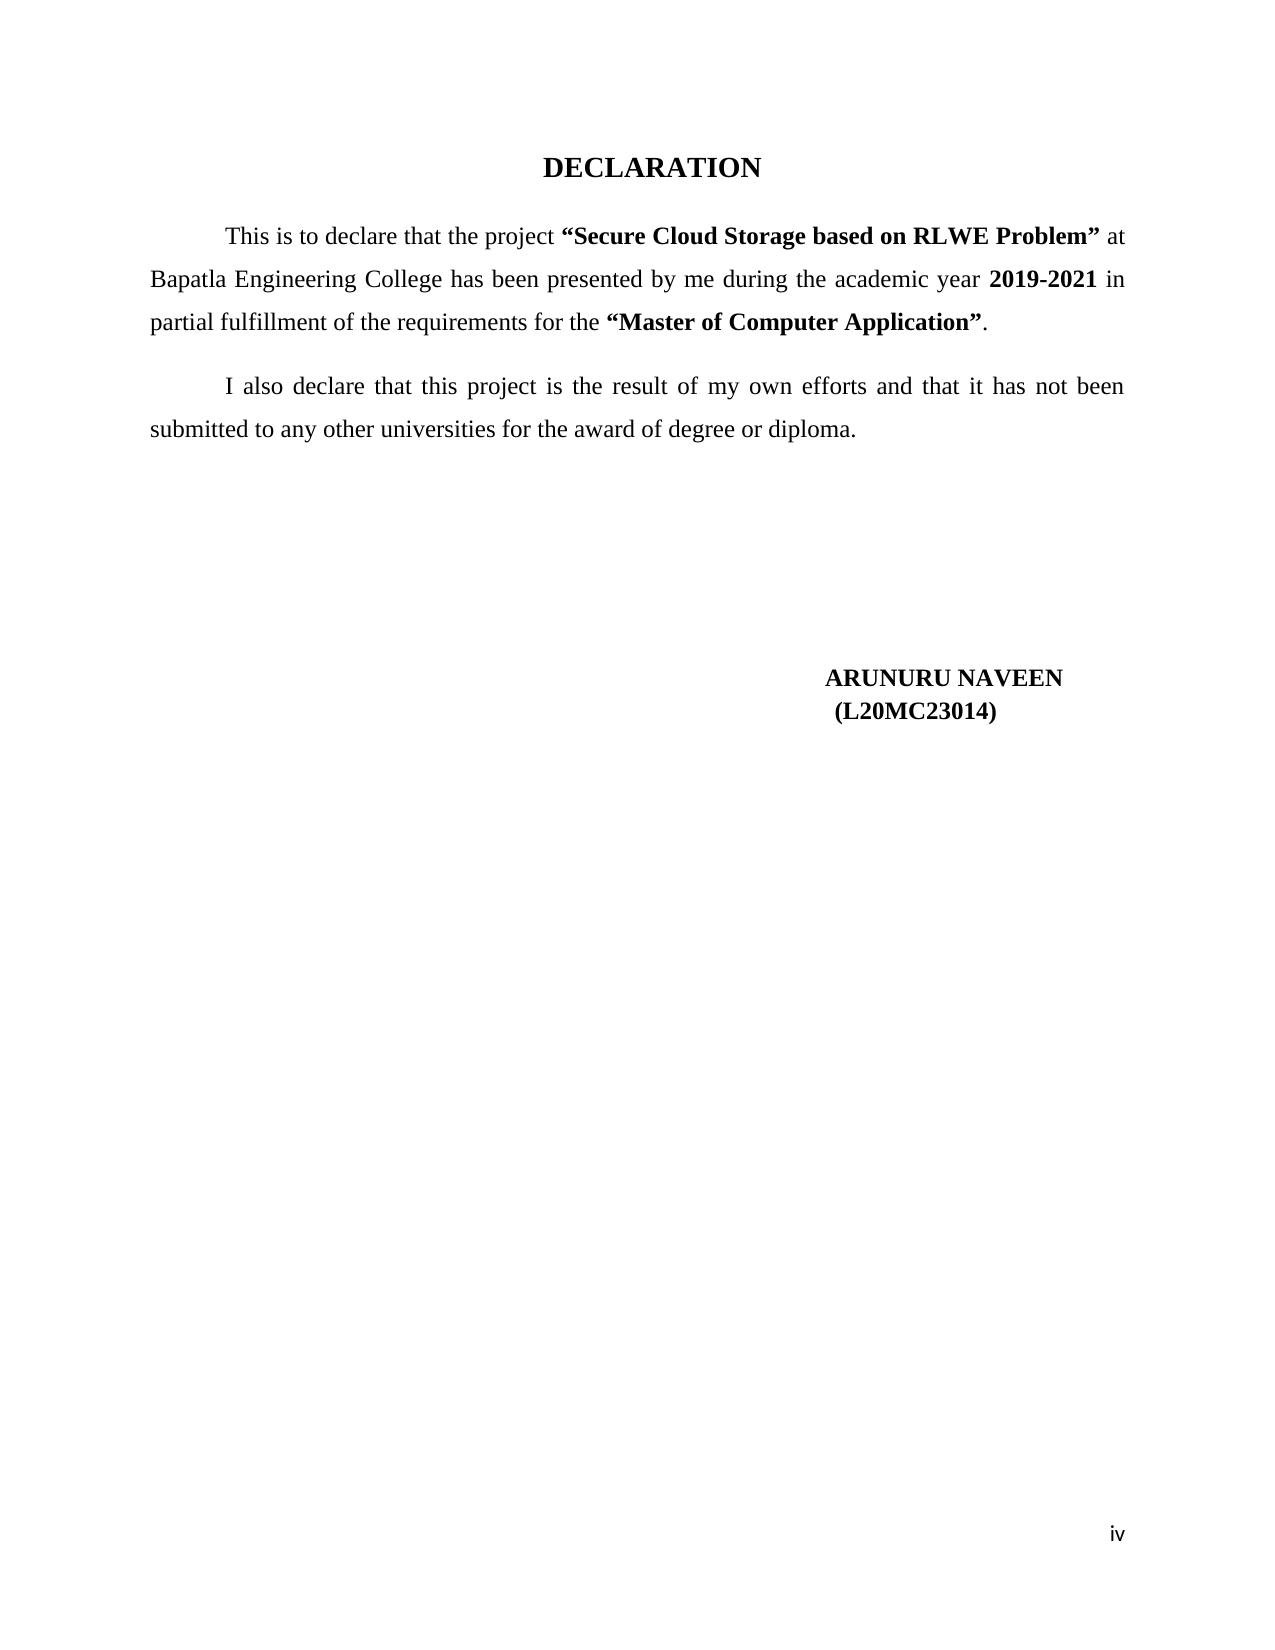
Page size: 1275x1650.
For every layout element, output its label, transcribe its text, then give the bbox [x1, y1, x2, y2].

text DECLARATION [179, 150, 1125, 183]
text This is to declare that the project “Secure Cloud Storage based on RLWE Problem” at Bapatla Engineering College has been presented by me during the academic year 2019-2021 in partial fulfillment of the requirements for the “Master of Computer Application”. [150, 221, 1125, 336]
text (L20MC23014) [806, 696, 1125, 725]
text ARUNURU NAVEEN [750, 663, 1125, 692]
text I also declare that this project is the result of my own efforts and that it has not been submitted to any other universities for the award of degree or diploma. [150, 371, 1125, 443]
